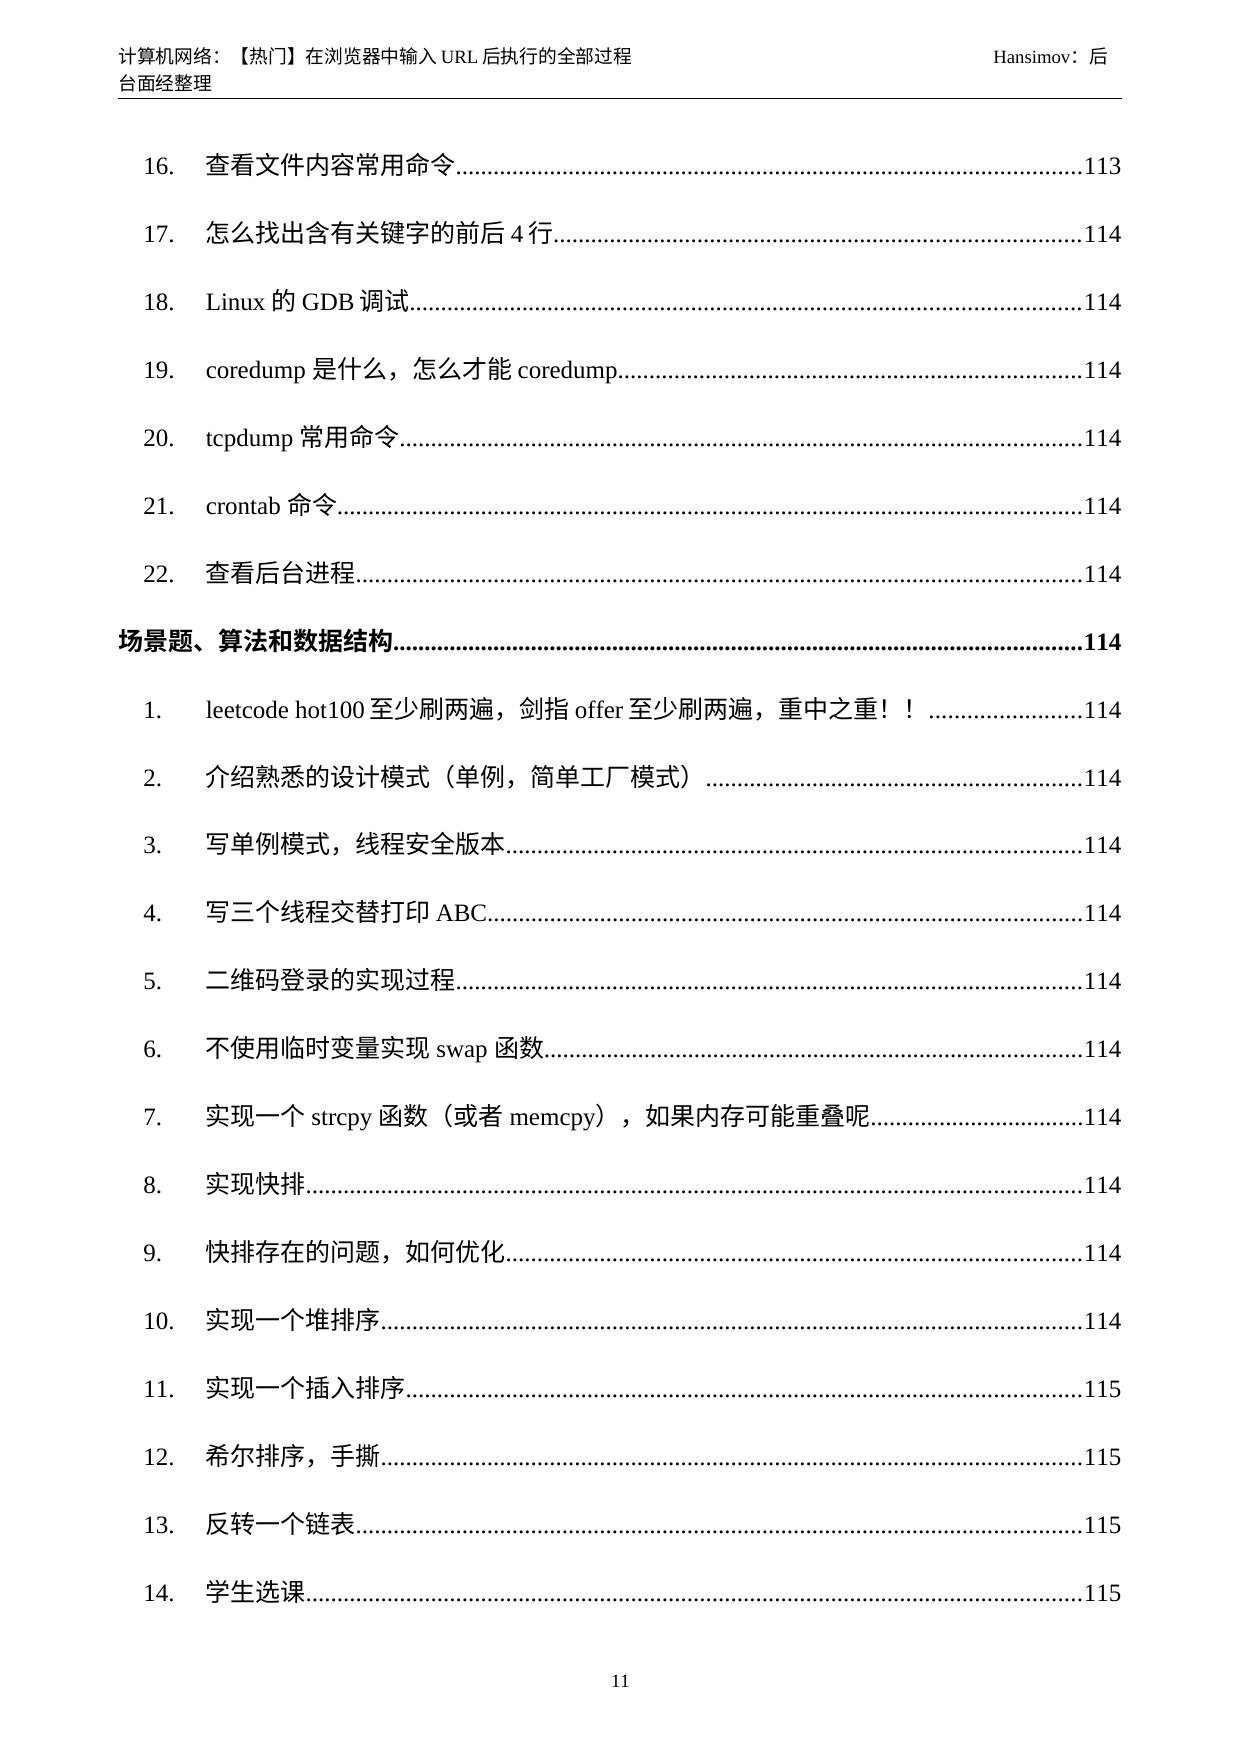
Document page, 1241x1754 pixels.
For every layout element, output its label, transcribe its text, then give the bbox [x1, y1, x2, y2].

text 19. coredump 是什么，怎么才能 coredump 114 [143, 334, 1122, 402]
text 18. Linux 的GDB调试 114 [143, 266, 1122, 334]
text 4. 写三个线程交替打印ABC 114 [143, 877, 1122, 945]
text 6. 不使用临时变量实现 swap 函数 114 [143, 1013, 1122, 1081]
text 9. 快排存在的问题，如何优化 114 [143, 1217, 1122, 1284]
text 21. crontab 命令 114 [143, 469, 1122, 537]
text 16. 查看文件内容常用命令 113 [143, 130, 1122, 198]
text 14. 学生选课 115 [143, 1556, 1122, 1624]
text 20. tcpdump 常用命令 114 [143, 402, 1122, 469]
text 1. leetcode hot100至少刷两遍，剑指offer至少刷两遍，重中之重！！ 114 [143, 673, 1122, 741]
text 7. 实现一个 strcpy 函数（或者 memcpy），如果内存可能重叠呢 114 [143, 1081, 1122, 1149]
text 场景题、算法和数据结构 114 [118, 605, 1122, 673]
text 11. 实现一个插入排序 115 [143, 1352, 1122, 1420]
text 13. 反转一个链表 115 [143, 1488, 1122, 1556]
text 10. 实现一个堆排序 114 [143, 1284, 1122, 1352]
text 22. 查看后台进程 114 [143, 537, 1122, 605]
text 17. 怎么找出含有关键字的前后4行 114 [143, 198, 1122, 266]
text 12. 希尔排序，手撕 115 [143, 1420, 1122, 1488]
text 5. 二维码登录的实现过程 114 [143, 945, 1122, 1013]
text 8. 实现快排 114 [143, 1149, 1122, 1217]
text 3. 写单例模式，线程安全版本 114 [143, 809, 1122, 877]
text 2. 介绍熟悉的设计模式（单例，简单工厂模式） 114 [143, 741, 1122, 809]
